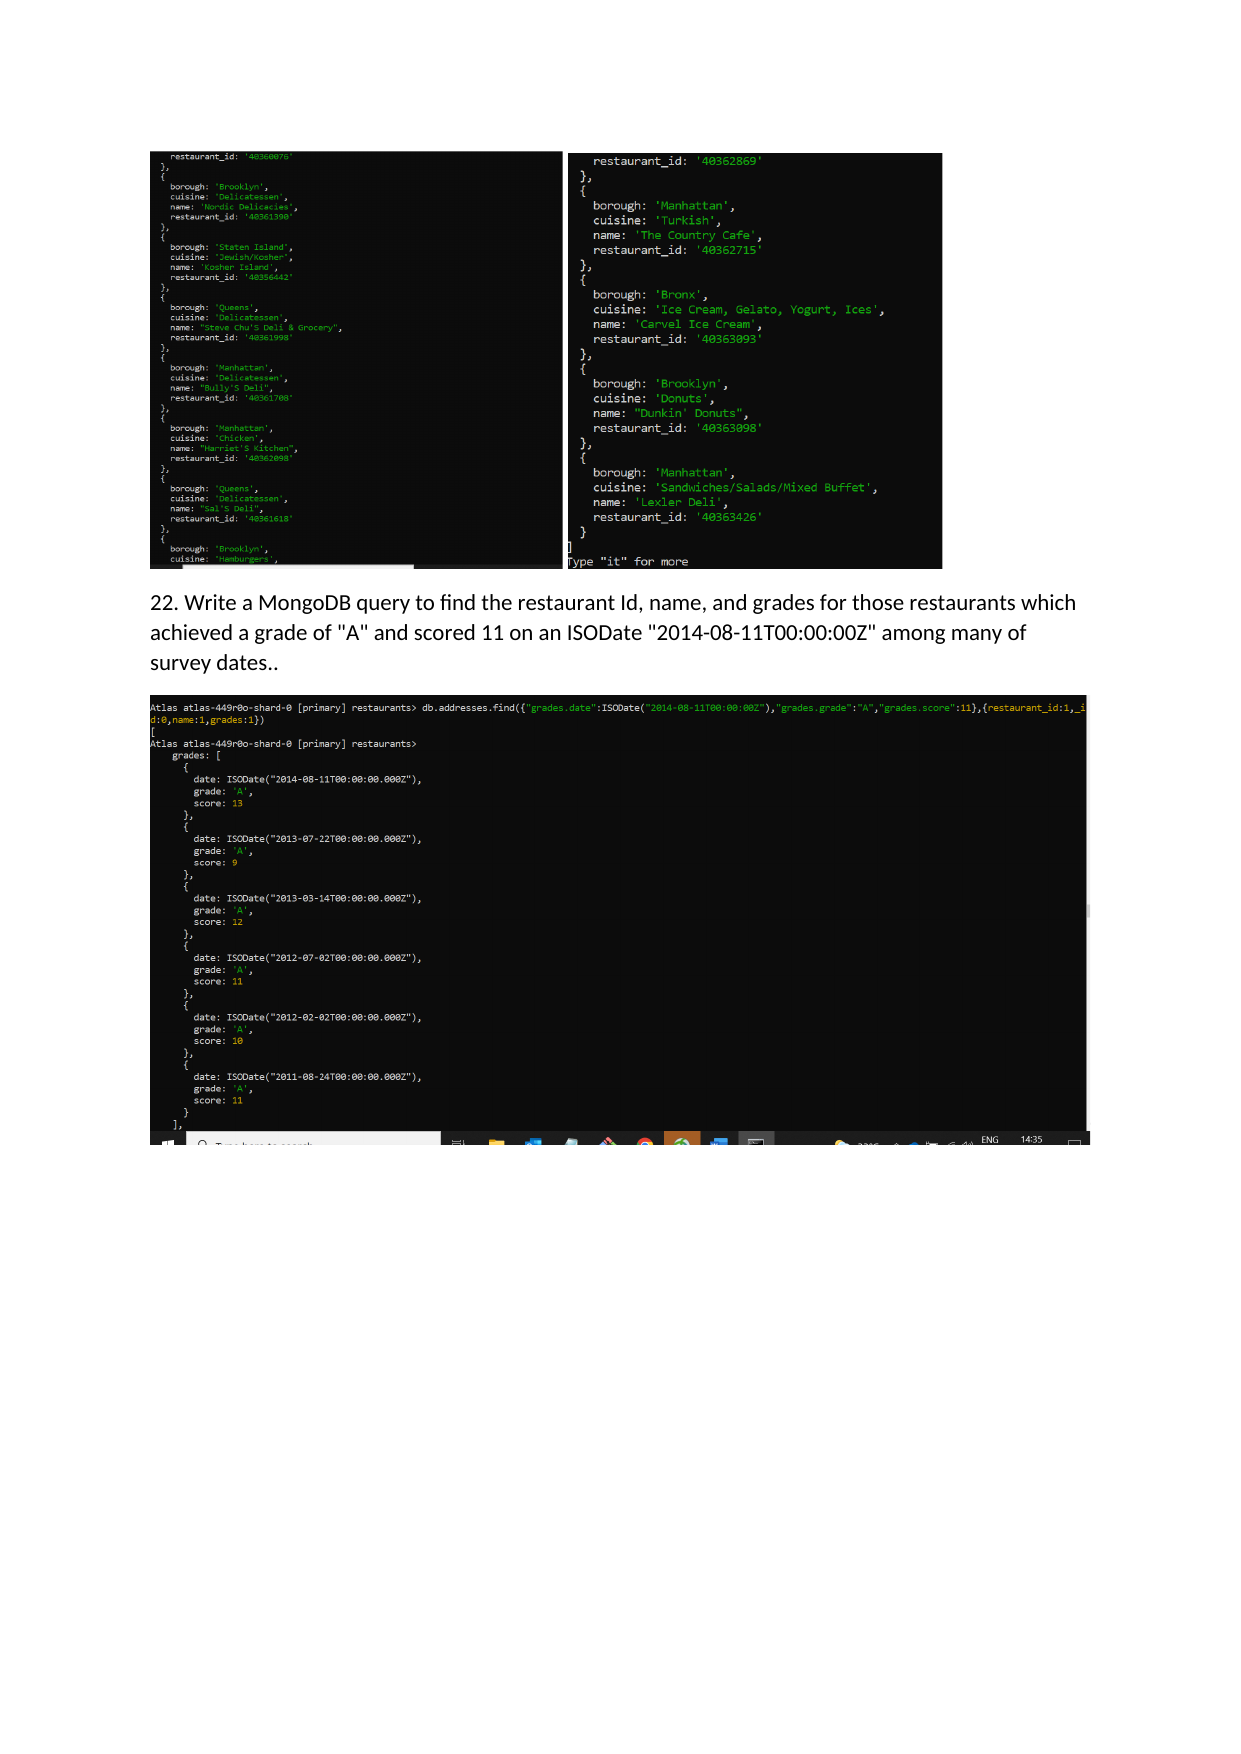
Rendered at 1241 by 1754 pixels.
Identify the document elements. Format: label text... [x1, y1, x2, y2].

picture [150, 695, 1091, 1145]
picture [150, 150, 563, 569]
text 22. Write a MongoDB query to find the restaurant Id, name, and grades for those restaurants which achieved a grade of "A" and scored 11 on an ISODate "2014-08-11T00:00:00Z" among many of survey dates.. [150, 588, 1090, 676]
picture [568, 153, 943, 569]
